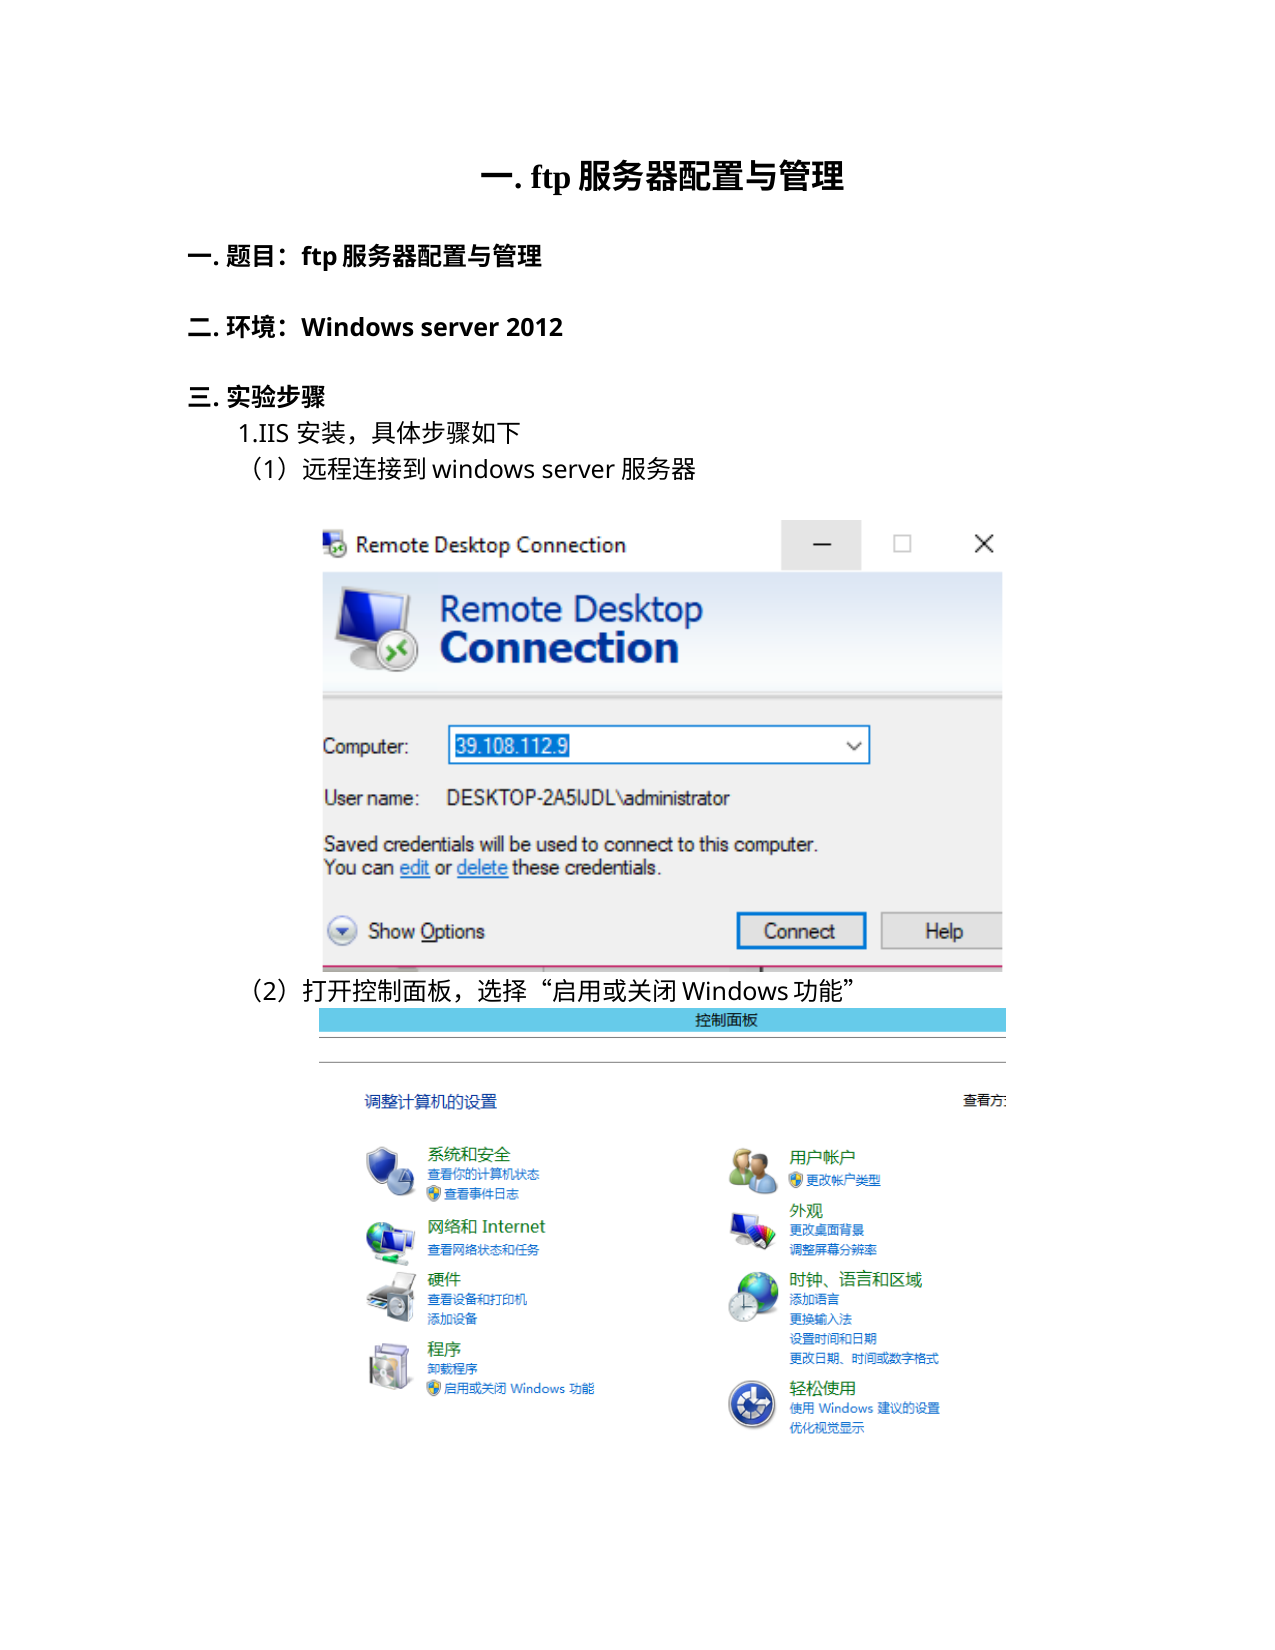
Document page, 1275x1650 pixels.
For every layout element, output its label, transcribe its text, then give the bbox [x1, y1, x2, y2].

picture [319, 1008, 1006, 1484]
text （1）远程连接到windows server 服务器 [187, 450, 1087, 486]
picture [322, 520, 1003, 972]
text 一. ftp服务器配置与管理 [187, 150, 1087, 198]
text 1.IIS 安装，具体步骤如下 [187, 414, 1087, 450]
text 一. 题目：ftp服务器配置与管理 [187, 237, 1087, 273]
text 二. 环境：Windows server 2012 [187, 307, 1087, 343]
text 三. 实验步骤 [187, 377, 1087, 414]
text （2）打开控制面板，选择“启用或关闭Windows功能” [187, 972, 1087, 1008]
